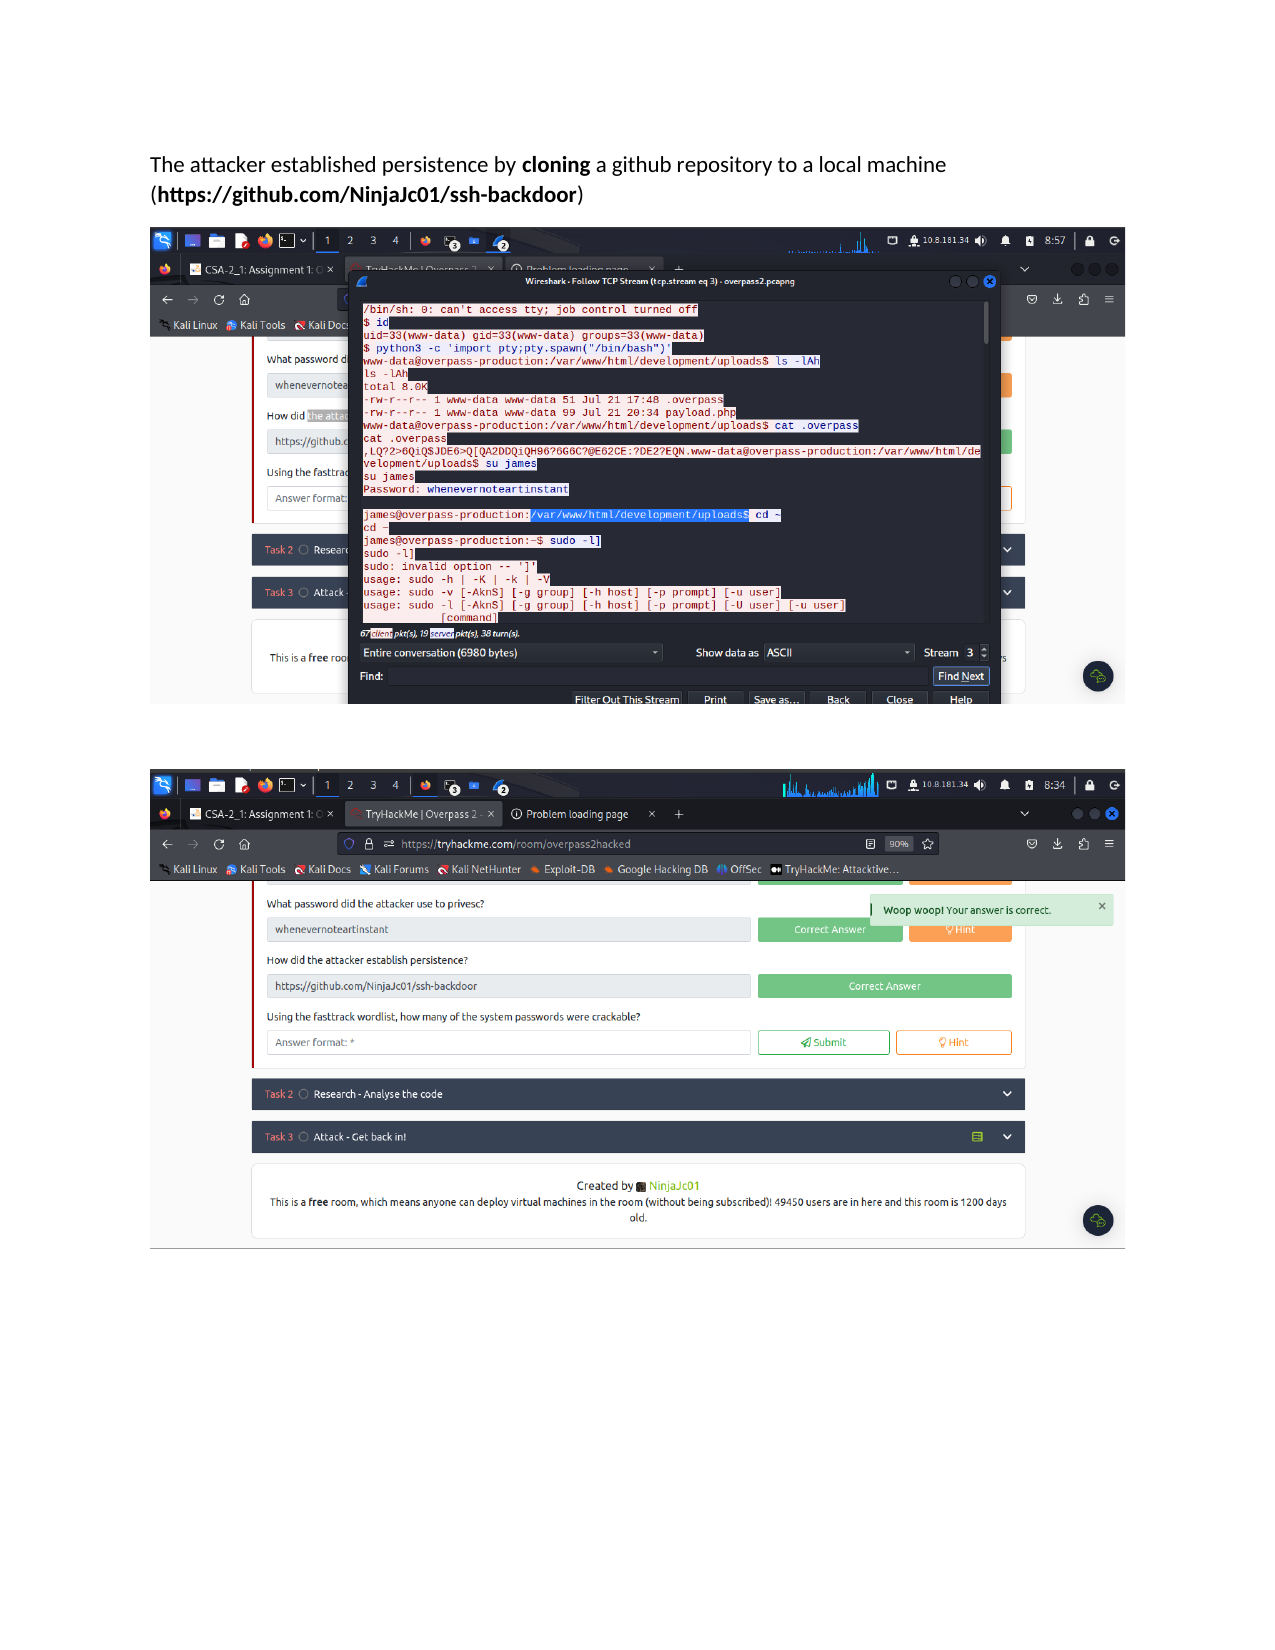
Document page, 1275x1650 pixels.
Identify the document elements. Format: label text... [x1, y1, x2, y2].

picture [150, 769, 1125, 1249]
picture [150, 227, 1125, 704]
text The attacker established persistence by cloning a github repository to a local machine (https://github.com/NinjaJc01/ssh-backdoor) [150, 150, 1209, 208]
